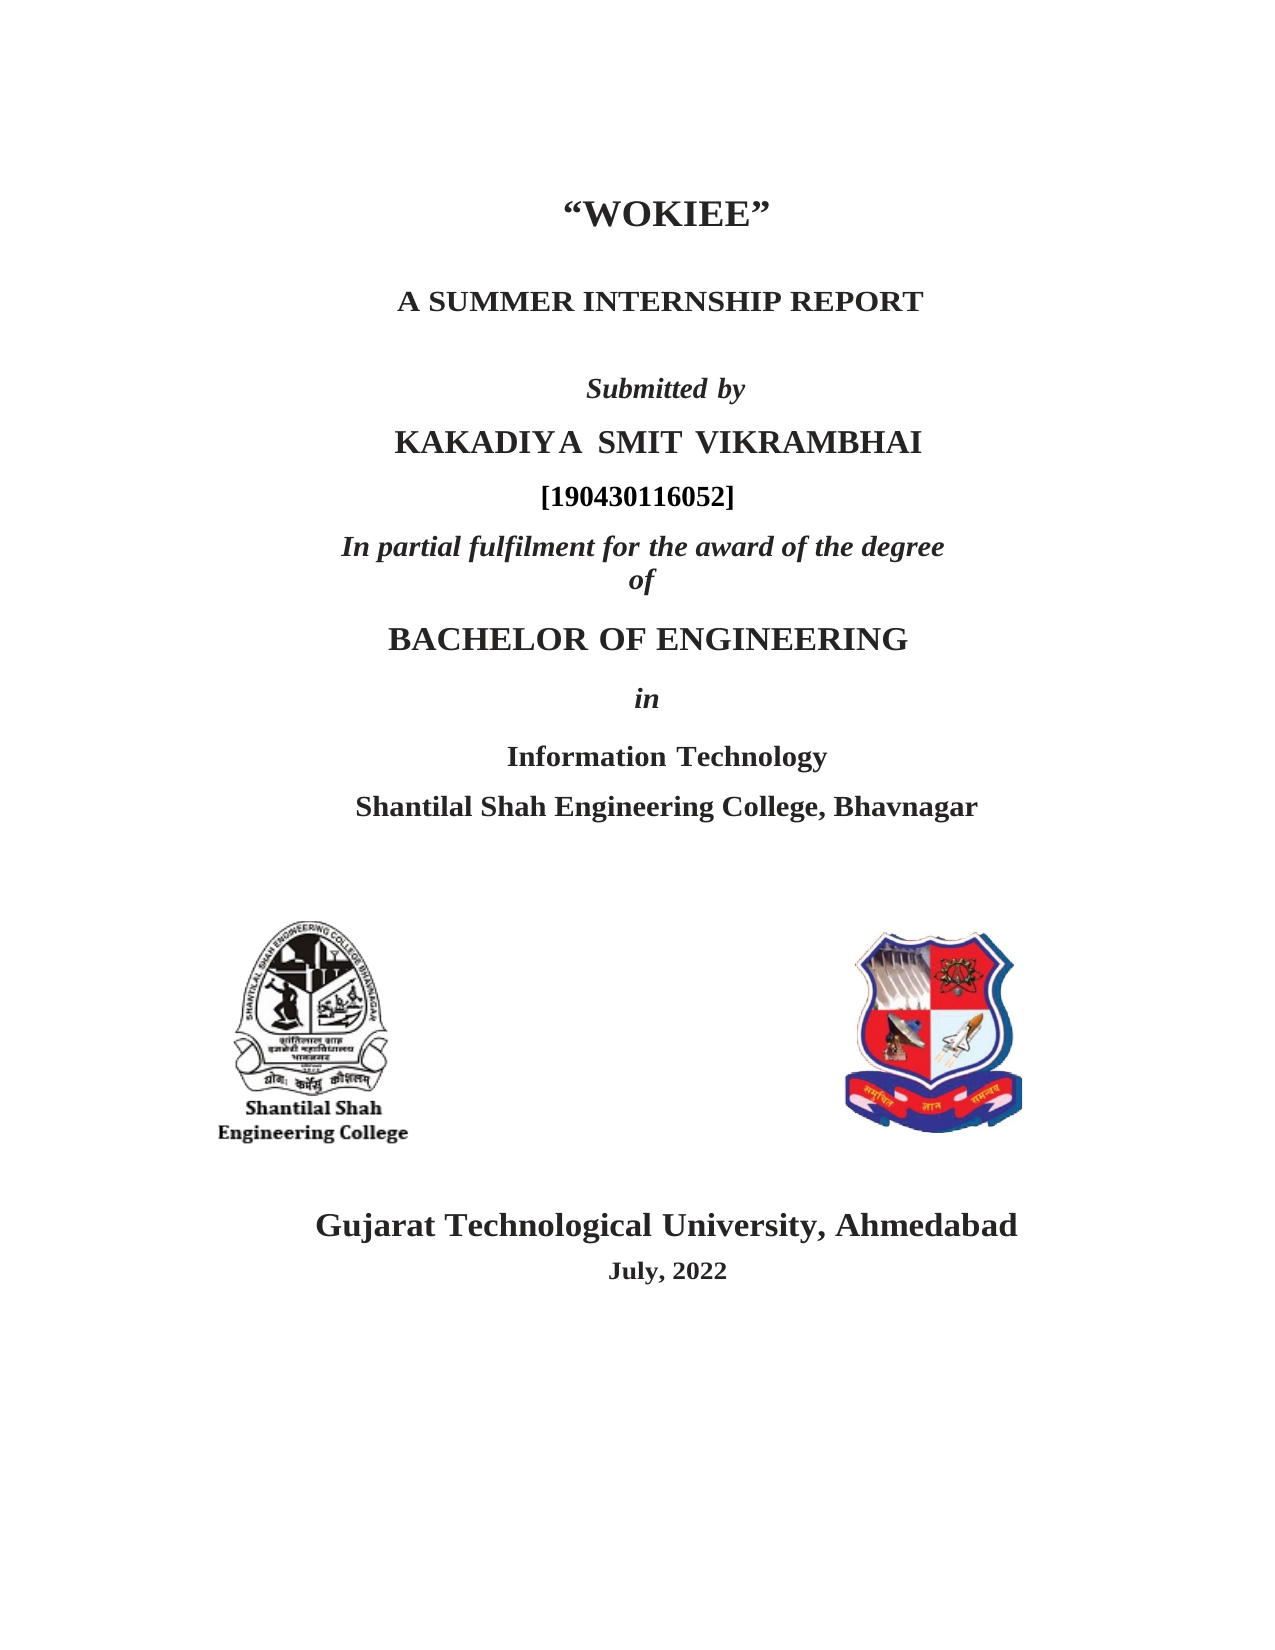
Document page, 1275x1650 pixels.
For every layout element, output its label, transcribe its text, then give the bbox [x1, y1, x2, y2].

picture [200, 921, 419, 1150]
text In partial fulfilment for the award of the degree of [326, 529, 960, 596]
subtitle Gujarat Technological University, Ahmedabad [315, 1206, 1096, 1244]
subtitle KAKADIYA SMIT VIKRAMBHAI [341, 422, 976, 460]
subtitle Shantilal Shah Engineering College, Bhavnagar [341, 789, 993, 823]
text Submitted by [341, 372, 992, 405]
subtitle BACHELOR OF ENGINEERING [336, 619, 960, 658]
text July, 2022 [341, 1256, 994, 1285]
subtitle Information Technology [341, 739, 993, 772]
text [190430116052] [179, 479, 1096, 513]
picture [844, 930, 1023, 1133]
subtitle A SUMMER INTERNSHIP REPORT [341, 284, 979, 318]
subtitle in [336, 681, 960, 715]
text “WOKIEE” [341, 191, 992, 234]
